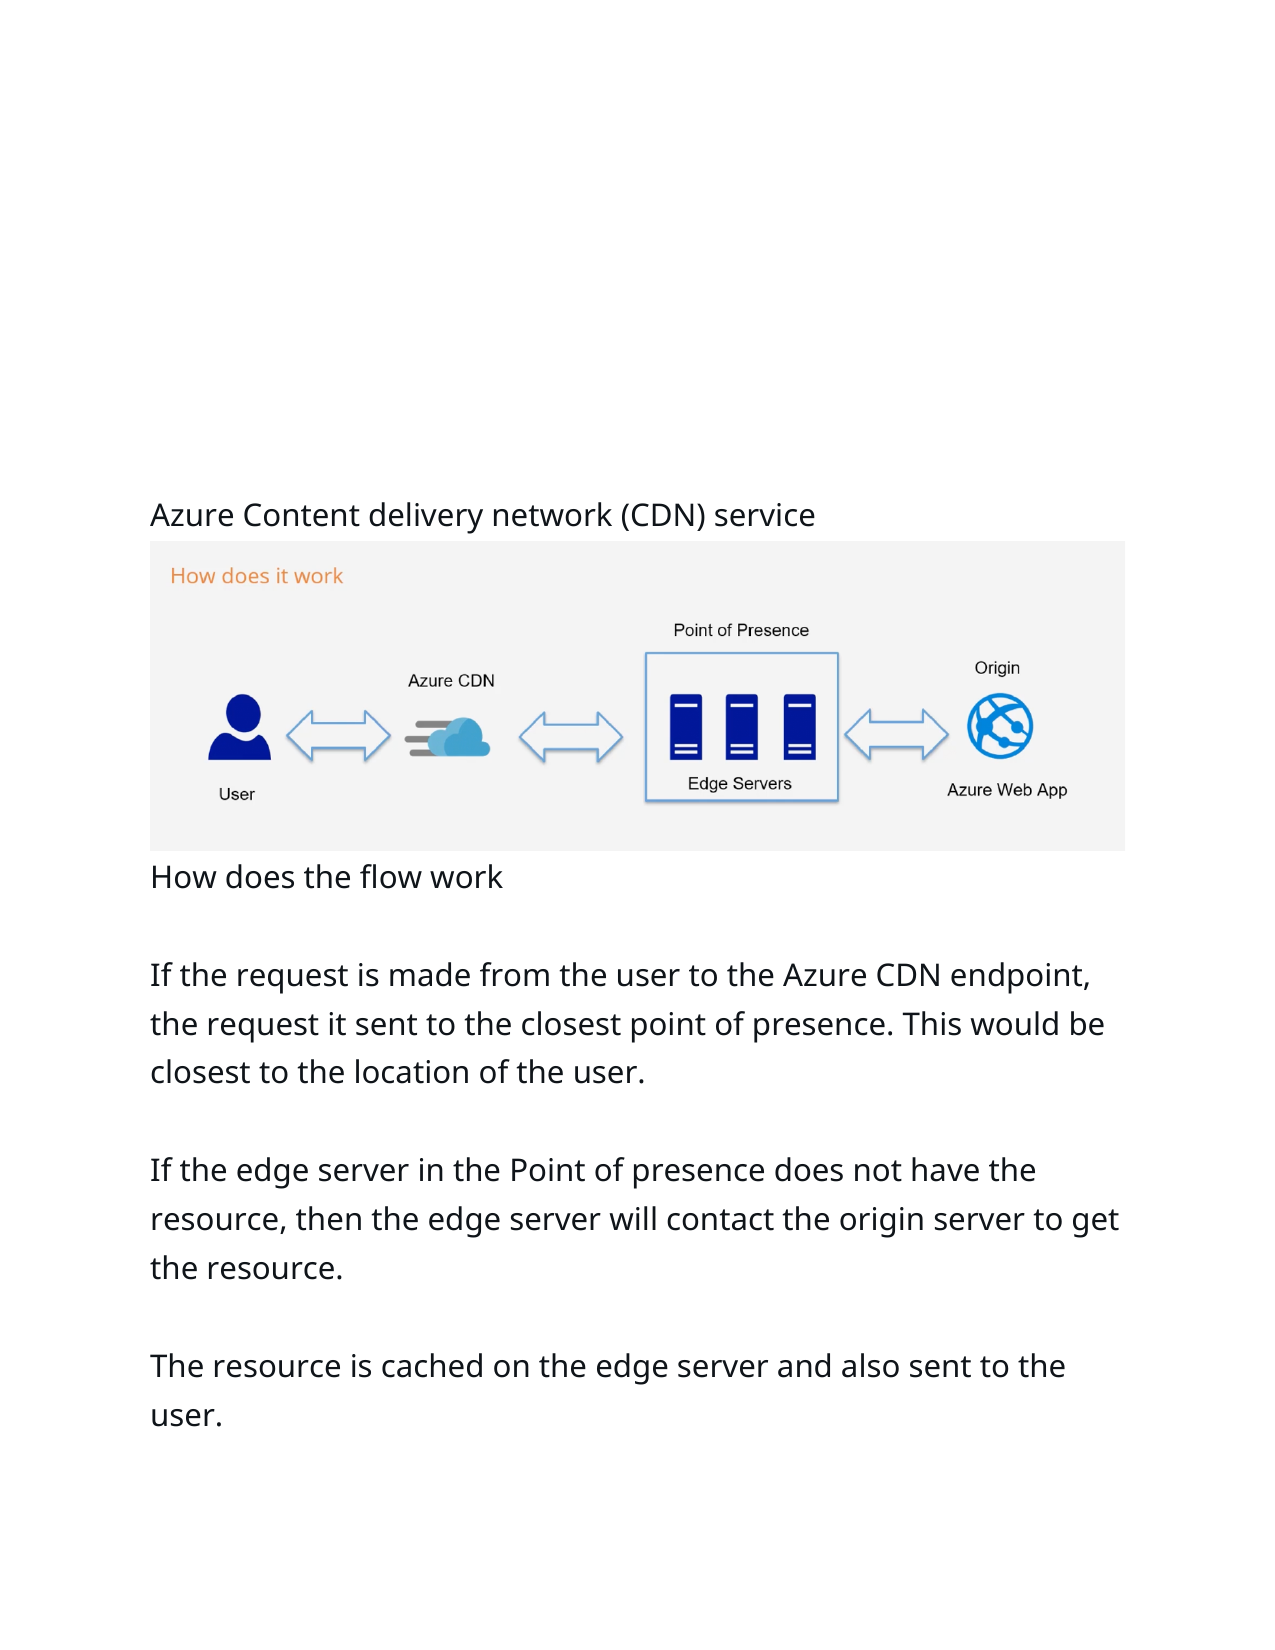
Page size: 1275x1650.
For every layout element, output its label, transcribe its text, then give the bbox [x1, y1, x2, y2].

text If the request is made from the user to the Azure CDN endpoint, the request it sent to the closest point of presence. This would be closest to the location of the user. [150, 953, 1125, 1093]
text The resource is cached on the edge server and also sent to the user. [150, 1344, 1125, 1436]
picture [150, 541, 1125, 851]
text If the edge server in the Point of presence does not have the resource, then the edge server will contact the origin server to get the resource. [150, 1148, 1125, 1289]
text How does the flow work [150, 855, 1125, 897]
text Azure Content delivery network (CDN) service [150, 493, 1125, 535]
